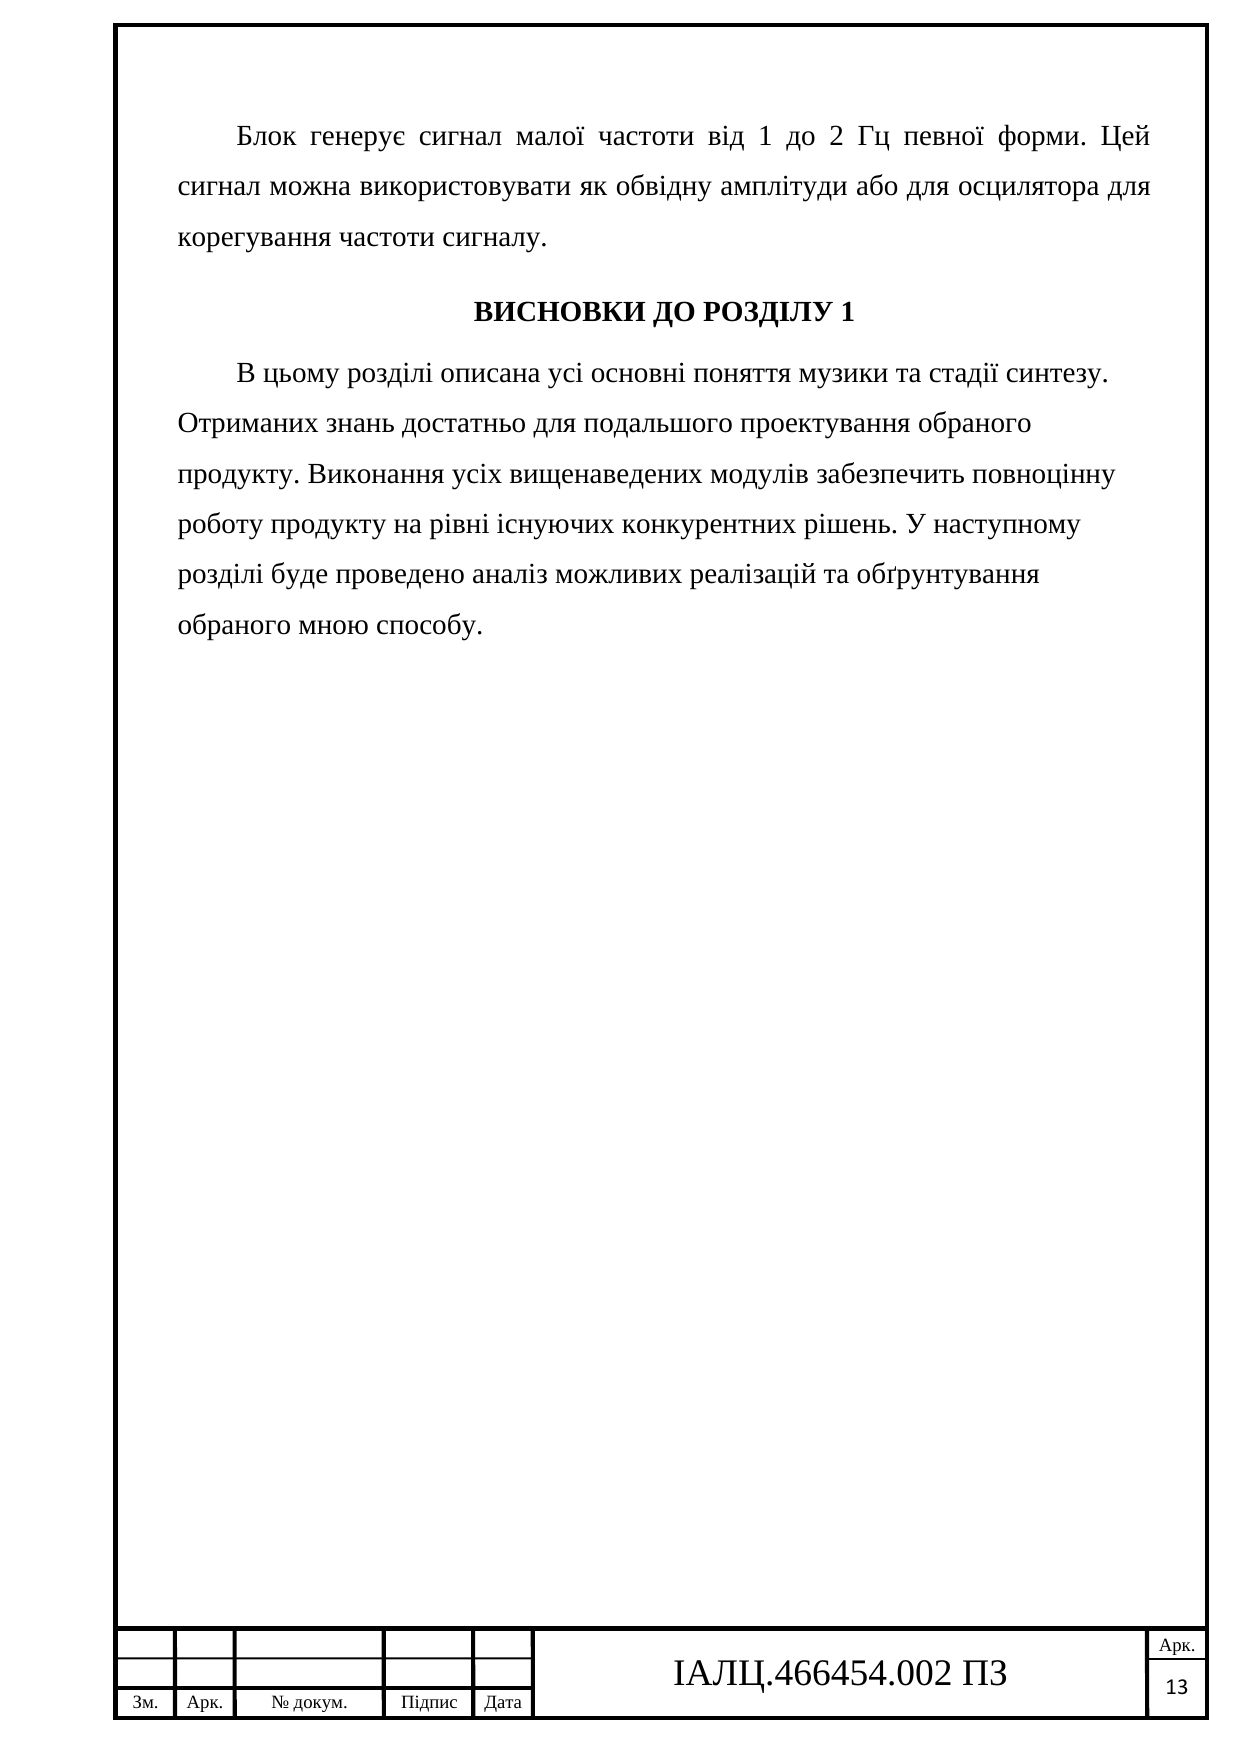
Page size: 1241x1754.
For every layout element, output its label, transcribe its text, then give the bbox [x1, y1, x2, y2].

text Блок генерує сигнал малої частоти від 1 до 2 Гц певної форми. Цей сигнал можна використовувати як обвідну амплітуди або для осцилятора для корегування частоти сигналу. [177, 118, 1152, 252]
text В цьому розділі описана усі основні поняття музики та стадії синтезу. Отриманих знань достатньо для подальшого проектування обраного продукту. Виконання усіх вищенаведених модулів забезпечить повноцінну роботу продукту на рівні існуючих конкурентних рішень. У наступному розділі буде проведено аналіз можливих реалізацій та обґрунтування обраного мною способу. [177, 355, 1152, 640]
subtitle ВИСНОВКИ ДО РОЗДІЛУ 1 [177, 294, 1152, 328]
